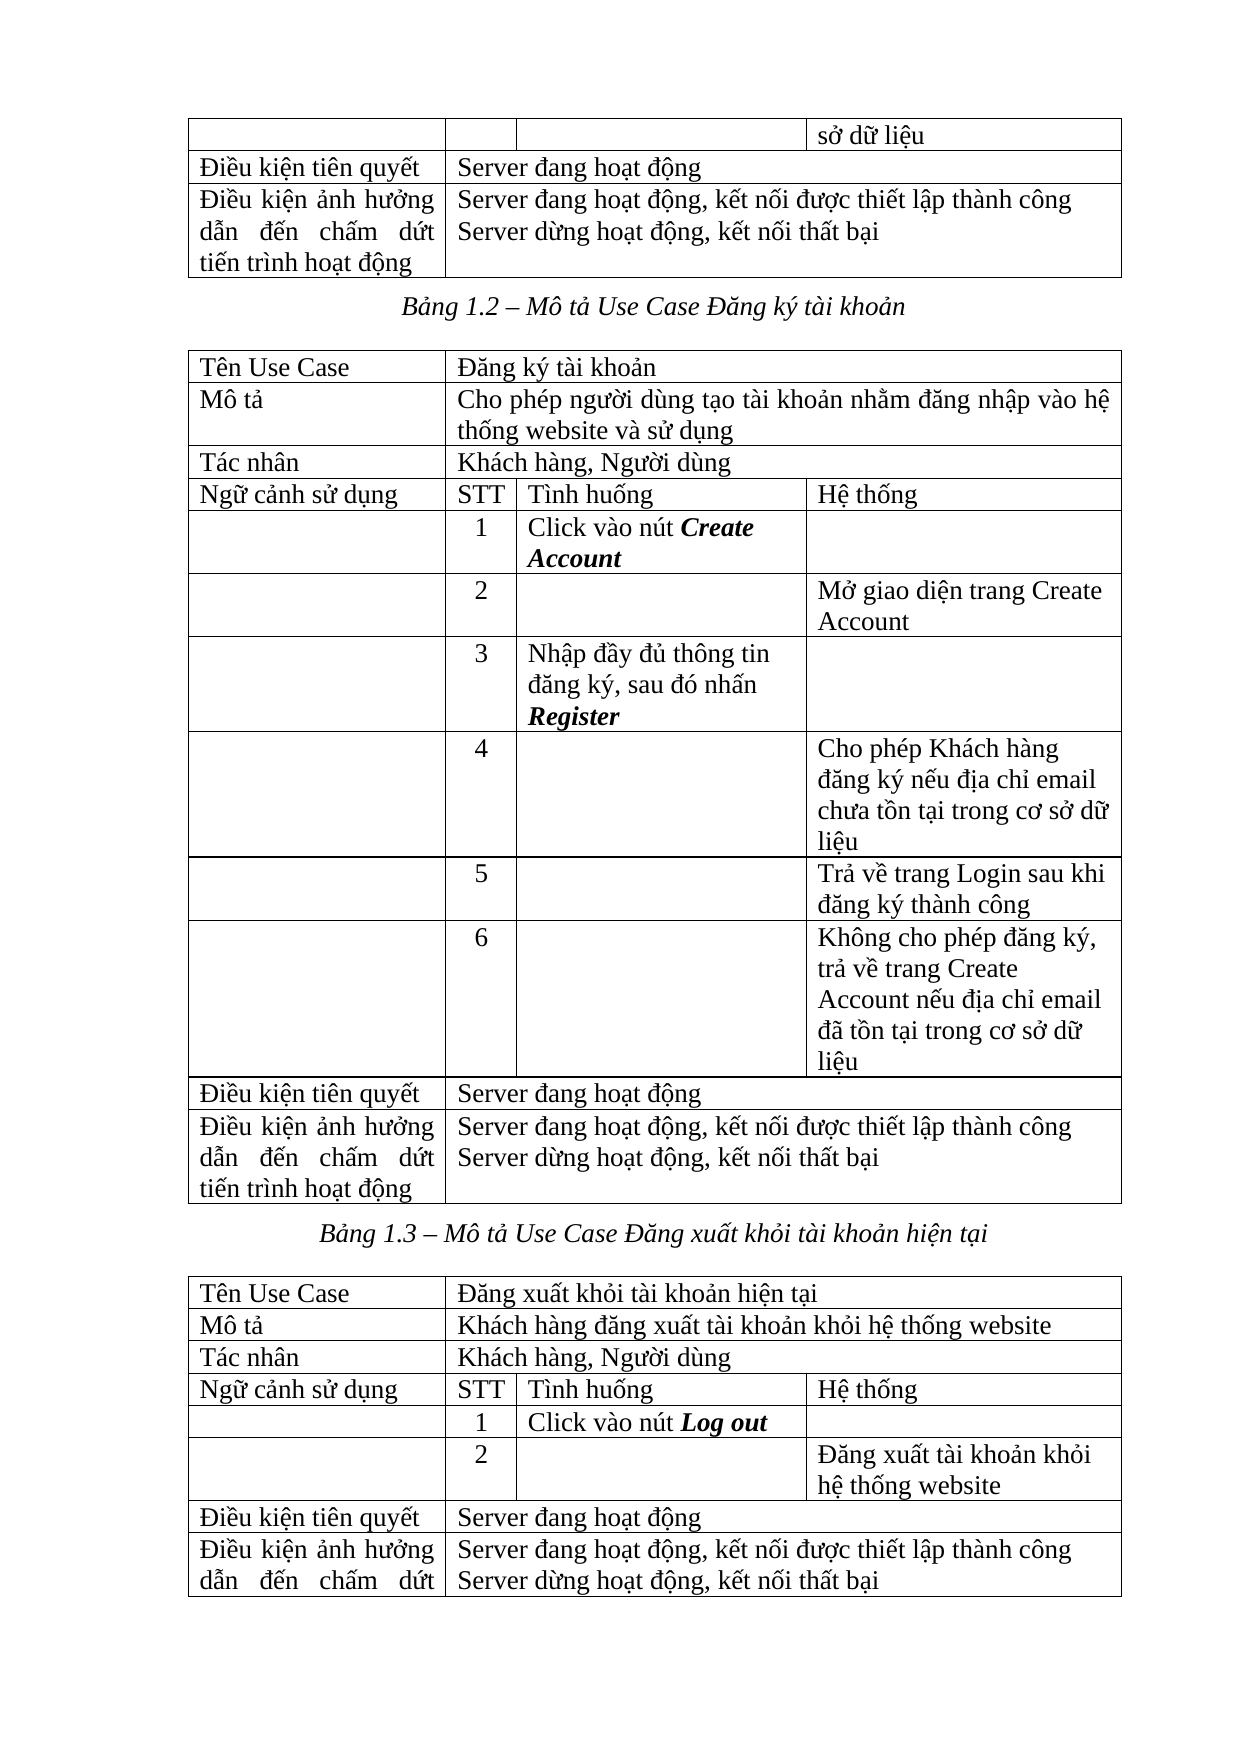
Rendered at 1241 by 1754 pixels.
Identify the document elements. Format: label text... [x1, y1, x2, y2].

table_header Đăng ký tài khoản [446, 351, 1121, 382]
table_cell [517, 858, 806, 920]
table_cell 2 [446, 574, 516, 636]
table_cell STT [446, 479, 516, 509]
table_cell [189, 732, 445, 856]
table_cell Cho phép người dùng tạo tài khoản nhằm đăng nhập vào hệ thống website và sử dụng [446, 383, 1121, 445]
table_cell 6 [446, 921, 516, 1076]
table_cell Mở giao diện trang Create Account [807, 574, 1121, 636]
table_cell Không cho phép đăng ký, trả về trang Create Account nếu địa chỉ email đã tồn tại trong cơ sở dữ liệu [807, 921, 1121, 1076]
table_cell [807, 119, 1121, 150]
table_header Tên Use Case [189, 351, 445, 382]
text Bảng 1.3 – Mô tả Use Case Đăng xuất khỏi tài khoản hiện tại [187, 1217, 1122, 1248]
table_cell Trả về trang Login sau khi đăng ký thành công [807, 858, 1121, 920]
table_cell [189, 511, 445, 573]
table_cell 4 [446, 732, 516, 856]
table_cell Điều kiện tiên quyết [189, 1501, 445, 1532]
table_cell 2 [446, 1438, 516, 1500]
table_cell [807, 511, 1121, 573]
table_cell Khách hàng, Người dùng [446, 1341, 1121, 1372]
table_cell [189, 1438, 445, 1500]
table_cell STT [446, 1374, 516, 1404]
table_cell [189, 921, 445, 1076]
table_cell [517, 119, 806, 150]
table_cell Server đang hoạt động [446, 1501, 1121, 1532]
table_cell Hệ thống [807, 1374, 1121, 1404]
table_cell 1 [446, 1406, 516, 1437]
table_cell Server đang hoạt động, kết nối được thiết lập thành công Server dừng hoạt động, kết nối thất bại [446, 1110, 1121, 1203]
table_cell Server đang hoạt động [446, 1078, 1121, 1109]
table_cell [446, 1533, 1121, 1596]
table_cell Điều kiện ảnh hưởng dẫn đến chấm dứt tiến trình hoạt động [189, 184, 445, 277]
table_cell [189, 637, 445, 731]
text Bảng 1.2 – Mô tả Use Case Đăng ký tài khoản [187, 291, 1122, 322]
table_cell Server đang hoạt động, kết nối được thiết lập thành công Server dừng hoạt động, kết nối thất bại [446, 184, 1121, 277]
table_cell Click vào nút Log out [517, 1406, 806, 1437]
table_cell Khách hàng đăng xuất tài khoản khỏi hệ thống website [446, 1309, 1121, 1340]
table_cell Server đang hoạt động [446, 151, 1121, 182]
table_cell Mô tả [189, 383, 445, 445]
table_cell [189, 119, 445, 150]
table_cell [189, 574, 445, 636]
table_cell [517, 921, 806, 1076]
table_cell Click vào nút Create Account [517, 511, 806, 573]
table_cell 1 [446, 511, 516, 573]
table_cell Điều kiện ảnh hưởng dẫn đến chấm dứt tiến trình hoạt động [189, 1110, 445, 1203]
table_cell Tác nhân [189, 446, 445, 477]
table_cell Điều kiện tiên quyết [189, 151, 445, 182]
table_cell Ngữ cảnh sử dụng [189, 479, 445, 509]
table_cell Đăng xuất tài khoản khỏi hệ thống website [807, 1438, 1121, 1500]
table_cell [517, 574, 806, 636]
table_cell Tình huống [517, 479, 806, 509]
table_cell [189, 1406, 445, 1437]
table_cell [189, 858, 445, 920]
table_cell Hệ thống [807, 479, 1121, 509]
table_cell 6 [446, 119, 516, 150]
table_header Tên Use Case [189, 1277, 445, 1308]
table_cell Khách hàng, Người dùng [446, 446, 1121, 477]
table_cell Điều kiện tiên quyết [189, 1078, 445, 1109]
table_cell [807, 637, 1121, 731]
table_cell 5 [446, 858, 516, 920]
table_cell [517, 1438, 806, 1500]
table_cell Tác nhân [189, 1341, 445, 1372]
table_cell Mô tả [189, 1309, 445, 1340]
table_cell Cho phép Khách hàng đăng ký nếu địa chỉ email chưa tồn tại trong cơ sở dữ liệu [807, 732, 1121, 856]
table_cell Ngữ cảnh sử dụng [189, 1374, 445, 1404]
table_cell Nhập đầy đủ thông tin đăng ký, sau đó nhấn Register [517, 637, 806, 731]
table_cell [517, 732, 806, 856]
table_header Đăng xuất khỏi tài khoản hiện tại [446, 1277, 1121, 1308]
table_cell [189, 1533, 445, 1596]
table_cell Tình huống [517, 1374, 806, 1404]
table_cell 3 [446, 637, 516, 731]
table_cell [807, 1406, 1121, 1437]
